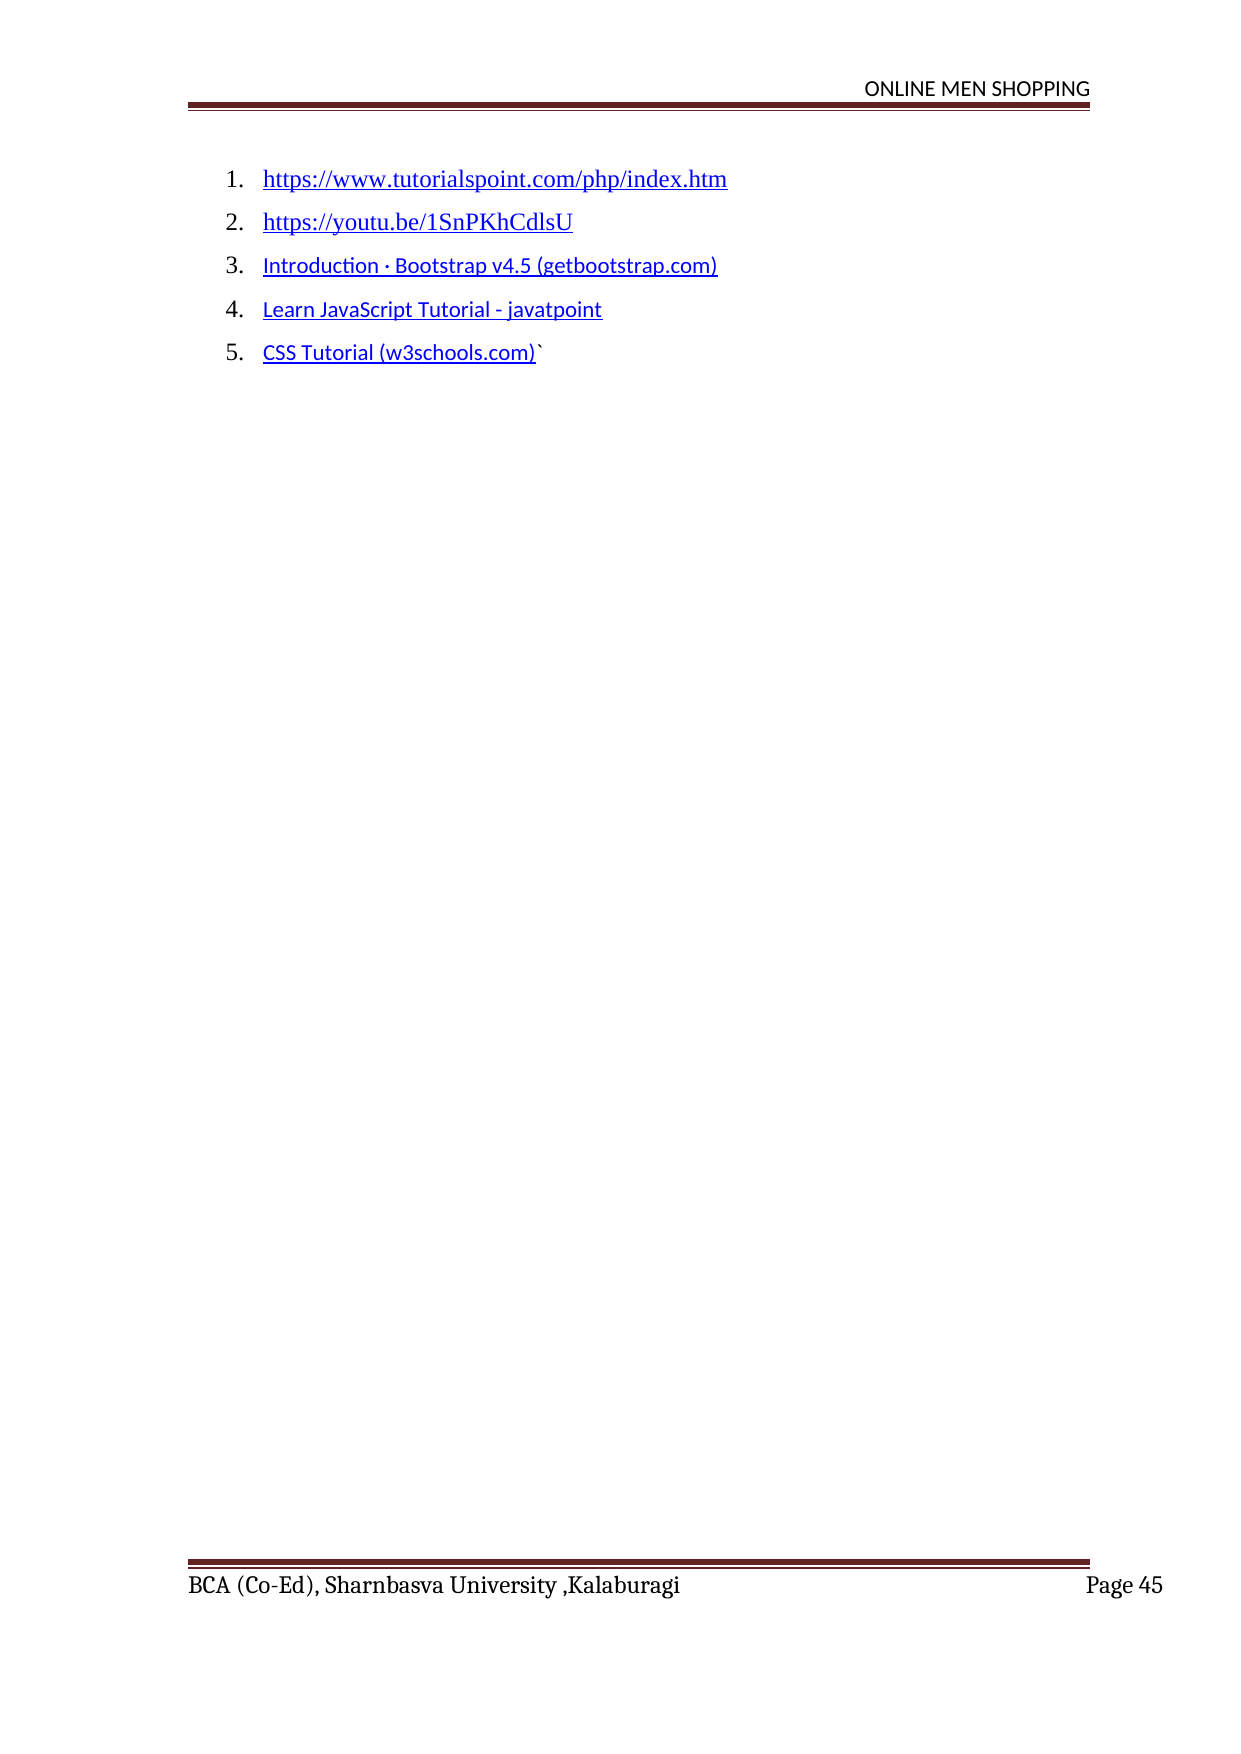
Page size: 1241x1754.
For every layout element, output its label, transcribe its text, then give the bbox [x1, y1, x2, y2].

list https://youtu.be/1SnPKhCdlsU [225, 207, 1090, 236]
list Learn JavaScript Tutorial - javatpoint [225, 294, 1090, 323]
list CSS Tutorial (w3schools.com)` [225, 337, 1090, 366]
list Introduction · Bootstrap v4.5 (getbootstrap.com) [225, 250, 1090, 279]
list https://www.tutorialspoint.com/php/index.htm [225, 164, 1090, 193]
